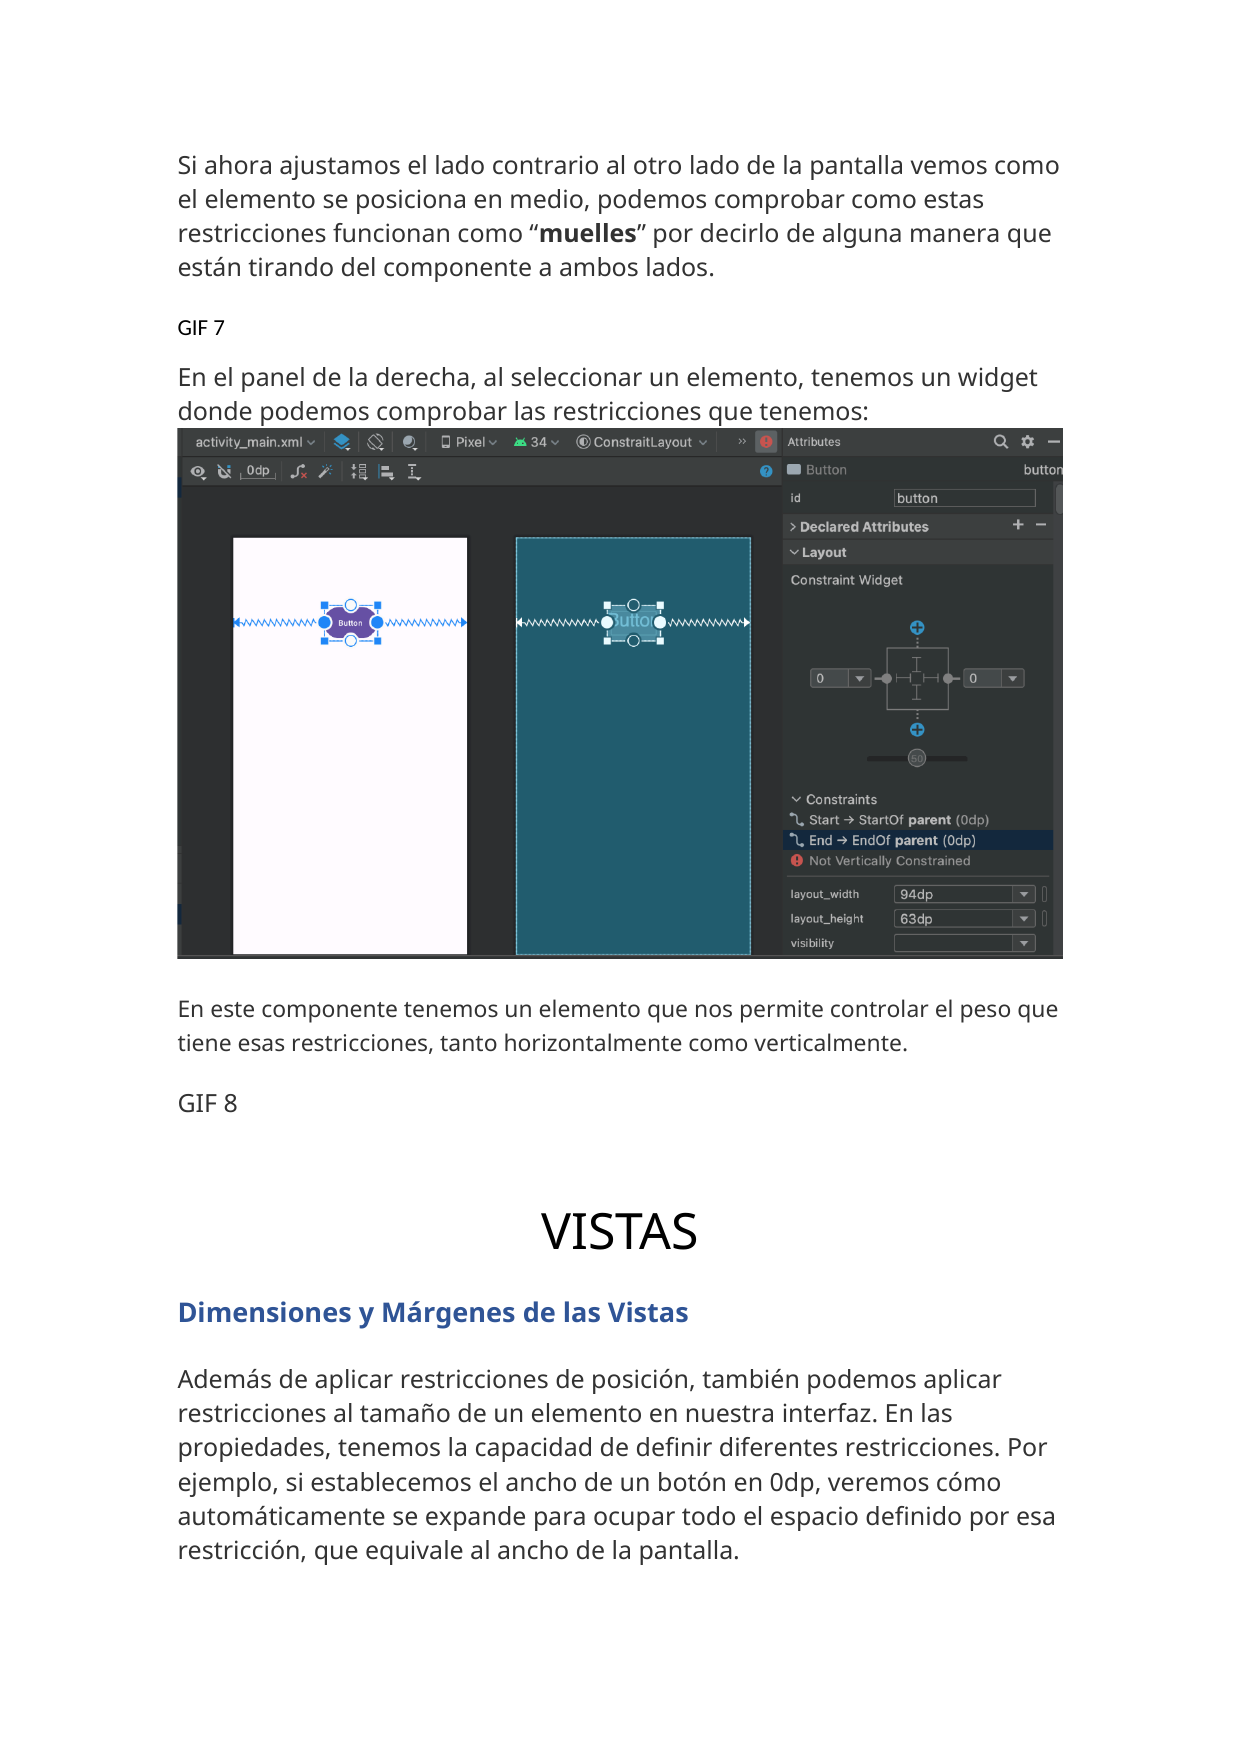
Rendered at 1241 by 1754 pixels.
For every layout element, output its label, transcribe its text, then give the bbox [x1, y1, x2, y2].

text GIF 8 [177, 1086, 1063, 1120]
text En el panel de la derecha, al seleccionar un elemento, tenemos un widget donde podemos comprobar las restricciones que tenemos: [177, 360, 1063, 428]
text Si ahora ajustamos el lado contrario al otro lado de la pantalla vemos como el elemento se posiciona en medio, podemos comprobar como estas restricciones funcionan como “muelles” por decirlo de alguna manera que están tirando del componente a ambos lados. [177, 148, 1063, 284]
text En este componente tenemos un elemento que nos permite controlar el peso que tiene esas restricciones, tanto horizontalmente como verticalmente. [177, 993, 1063, 1058]
text Además de aplicar restricciones de posición, también podemos aplicar restricciones al tamaño de un elemento en nuestra interfaz. En las propiedades, tenemos la capacidad de definir diferentes restricciones. Por ejemplo, si establecemos el ancho de un botón en 0dp, veremos cómo automáticamente se expande para ocupar todo el espacio definido por esa restricción, que equivale al ancho de la pantalla. [177, 1362, 1063, 1566]
subtitle Vistas [177, 1196, 1063, 1264]
picture [177, 428, 1063, 959]
text GIF 7 [177, 313, 1063, 341]
subtitle Dimensiones y Márgenes de las Vistas [177, 1293, 1063, 1330]
